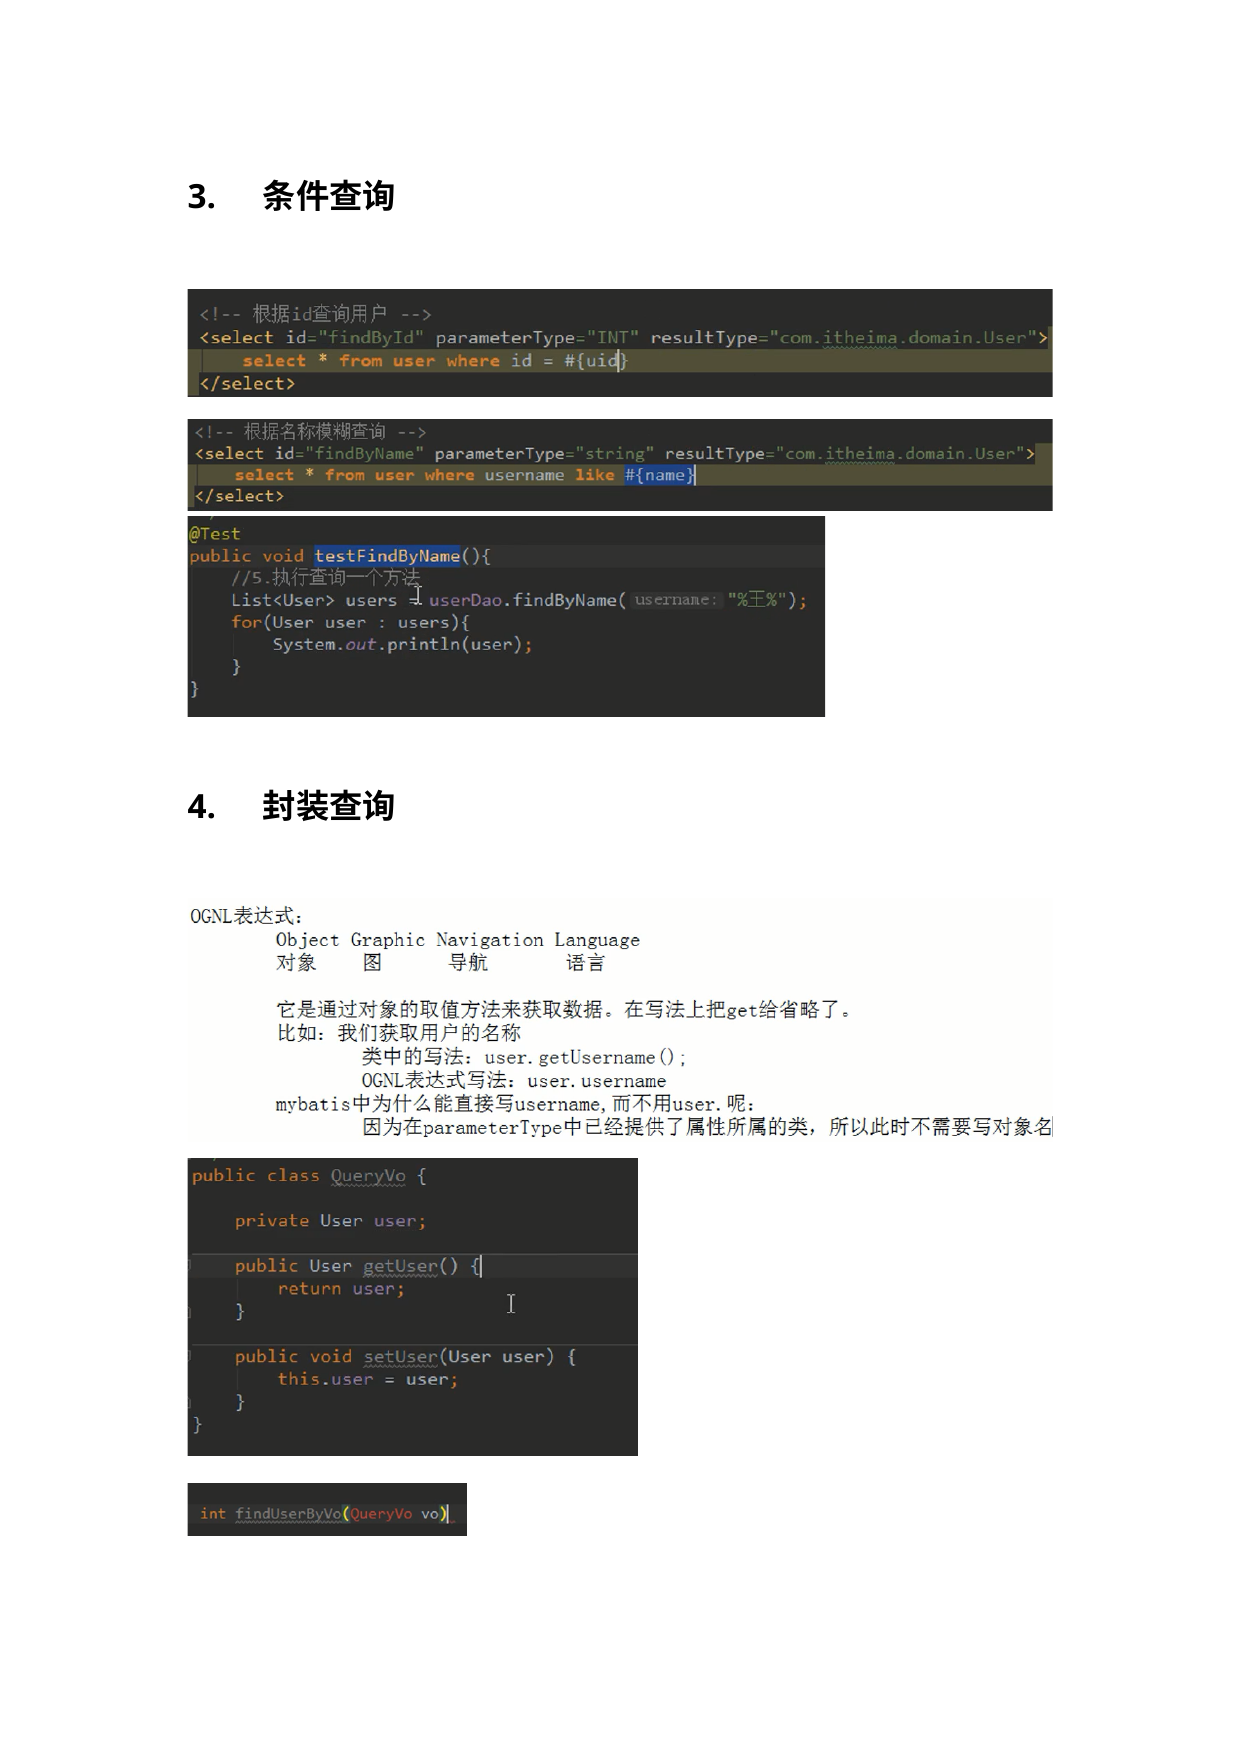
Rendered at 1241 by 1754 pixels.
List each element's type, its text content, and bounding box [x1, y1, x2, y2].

picture [187, 419, 1053, 511]
subtitle 封装查询 [187, 771, 1053, 836]
picture [187, 1158, 638, 1456]
picture [187, 516, 826, 717]
picture [187, 1483, 467, 1536]
subtitle 条件查询 [187, 162, 1053, 227]
picture [187, 898, 1053, 1142]
picture [187, 289, 1053, 397]
